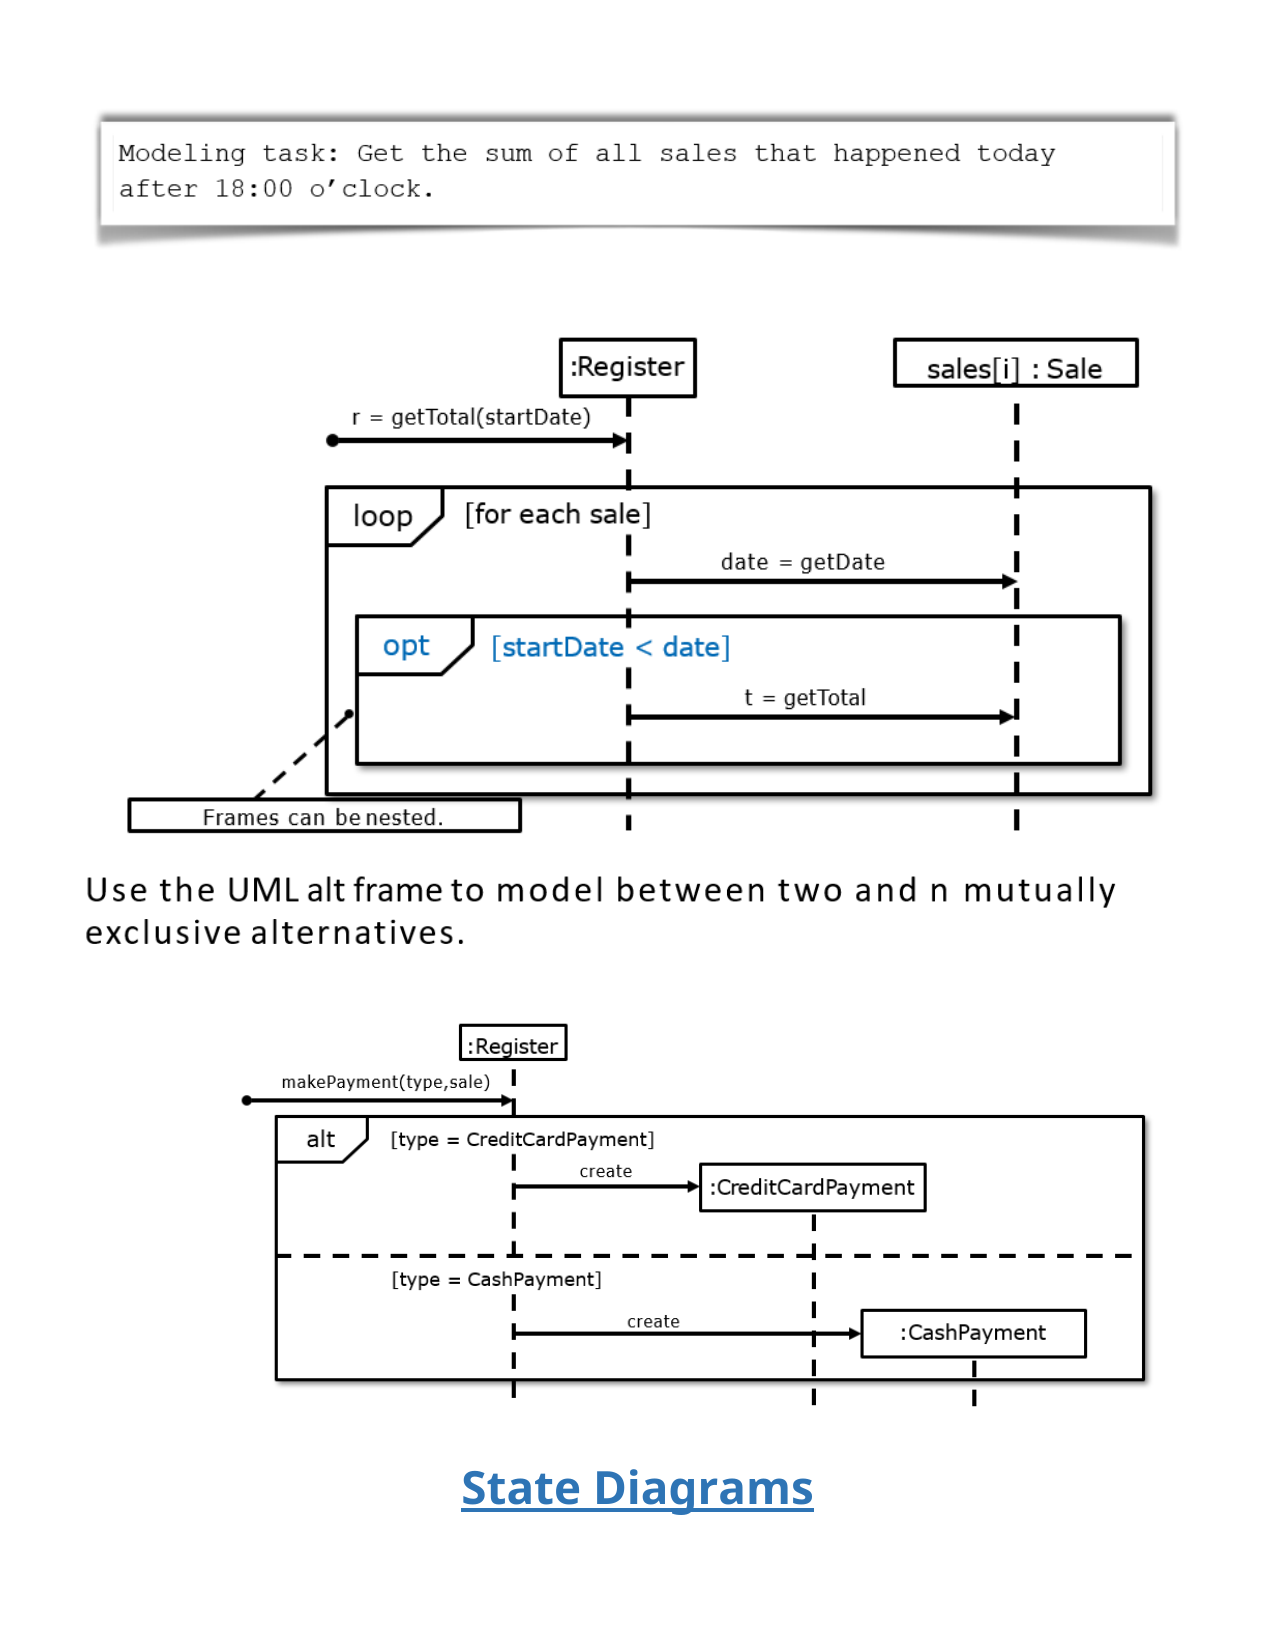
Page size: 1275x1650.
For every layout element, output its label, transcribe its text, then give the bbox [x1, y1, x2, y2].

picture [75, 861, 1200, 1428]
subtitle State Diagrams [75, 1456, 1200, 1518]
picture [75, 297, 1200, 849]
picture [75, 75, 1200, 285]
